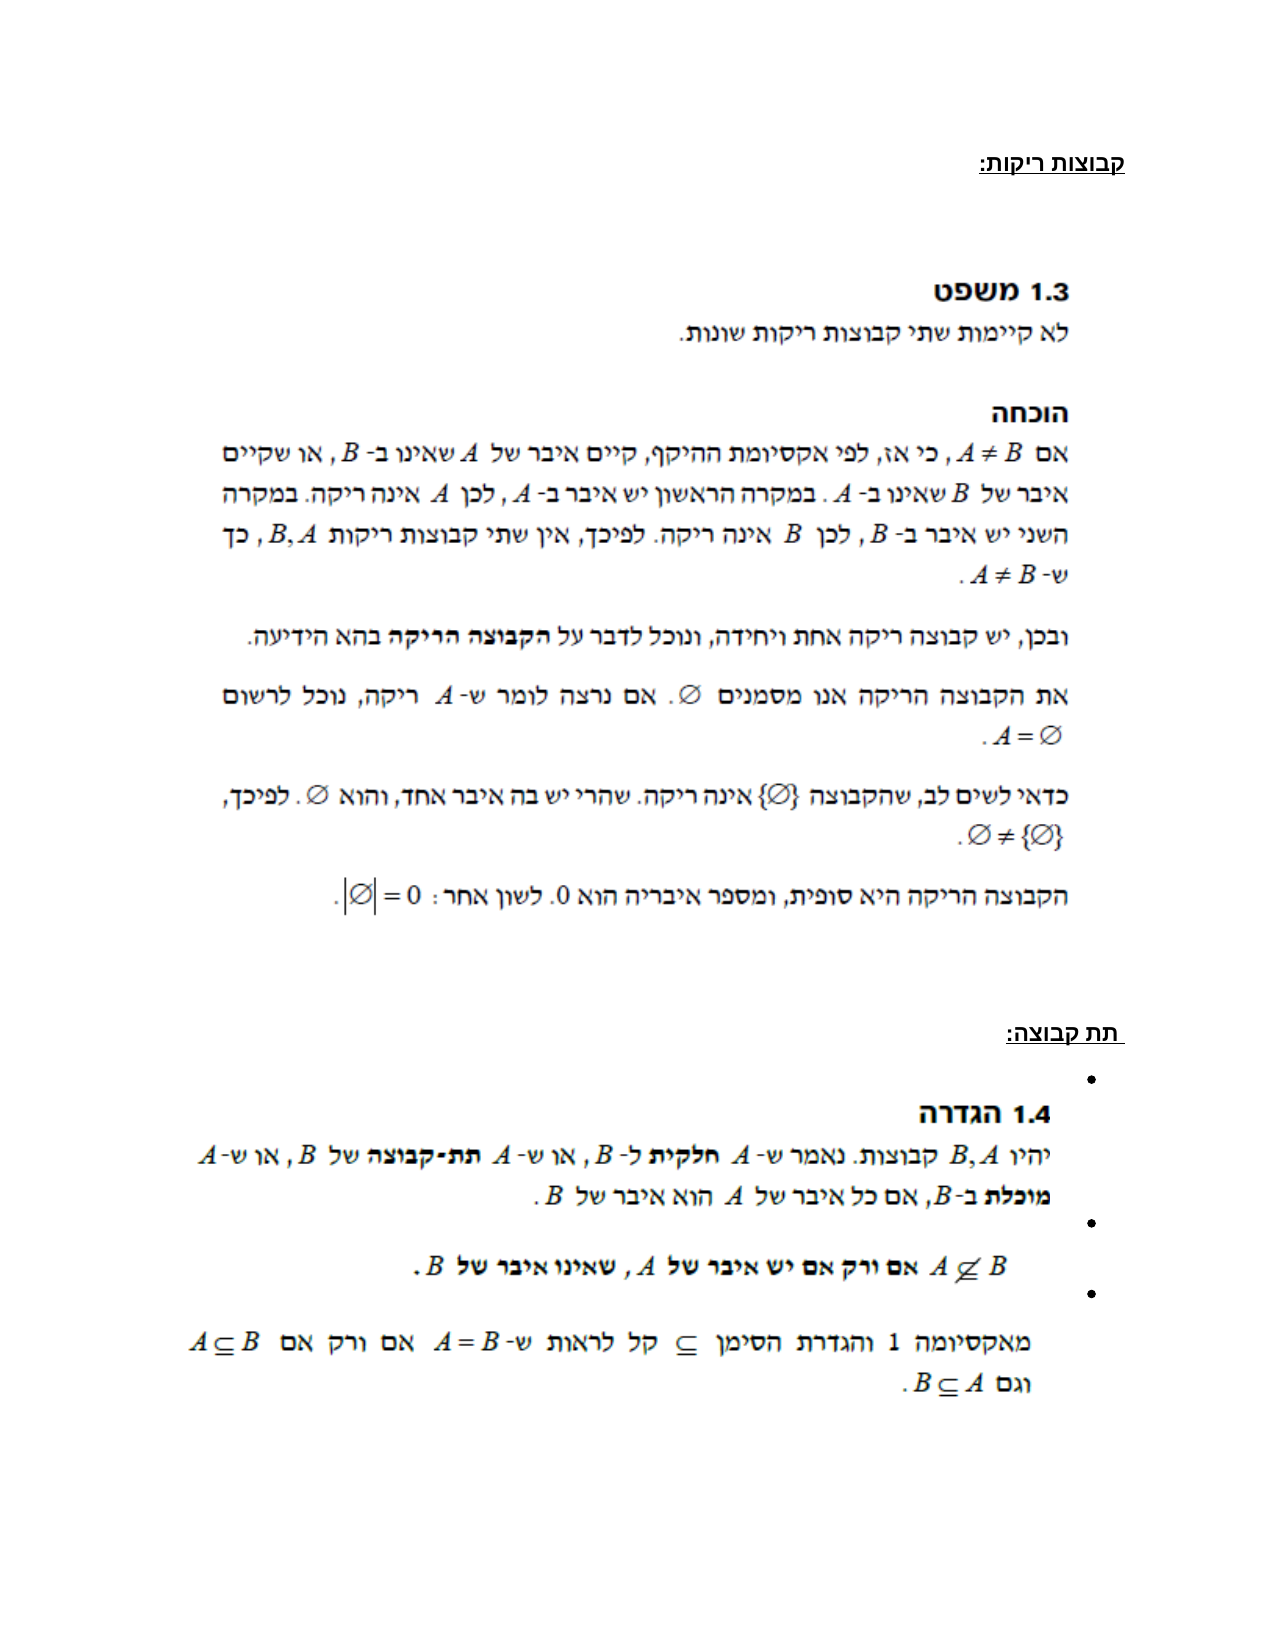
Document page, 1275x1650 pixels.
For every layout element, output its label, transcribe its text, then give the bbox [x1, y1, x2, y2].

text קבוצות ריקות: [150, 150, 1125, 176]
text תת קבוצה: [150, 1020, 1125, 1047]
